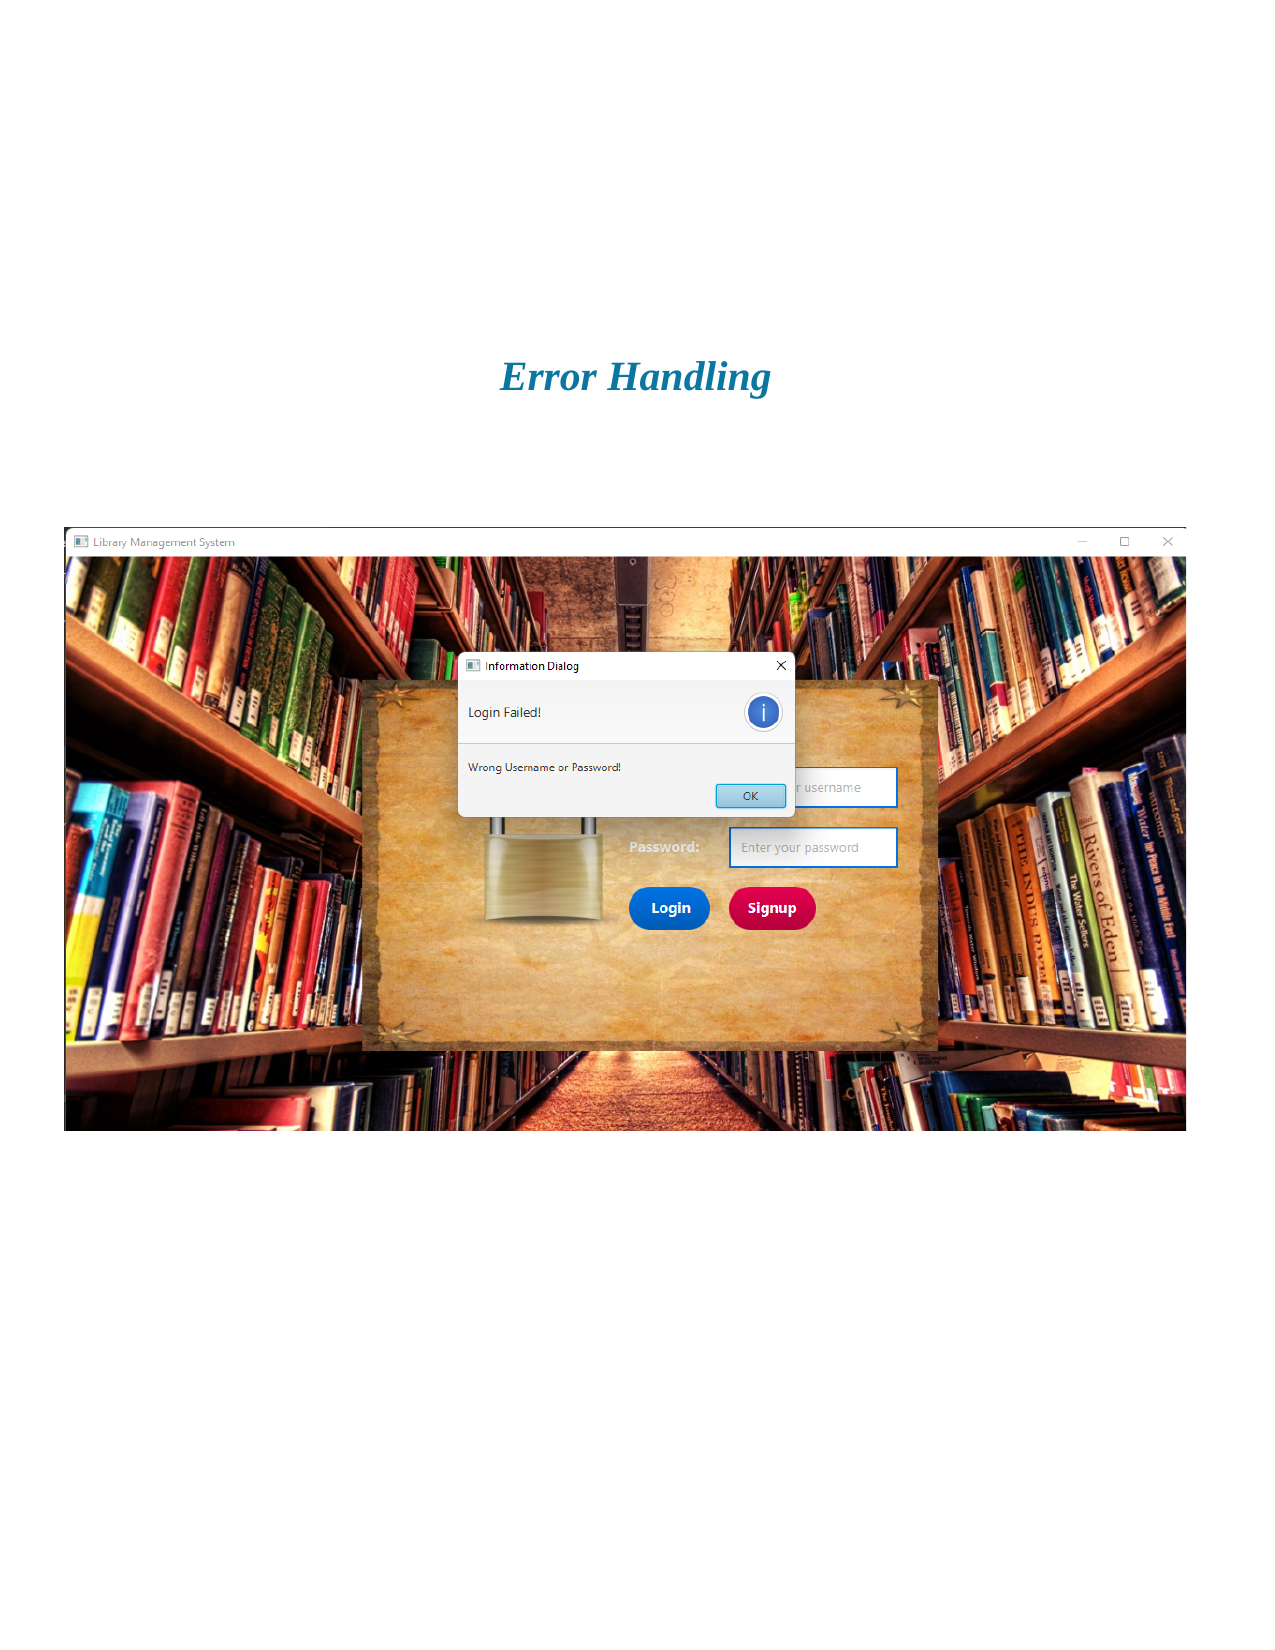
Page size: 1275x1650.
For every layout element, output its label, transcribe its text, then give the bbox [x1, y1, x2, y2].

picture [64, 527, 1187, 1131]
text Error Handling [150, 352, 1125, 399]
